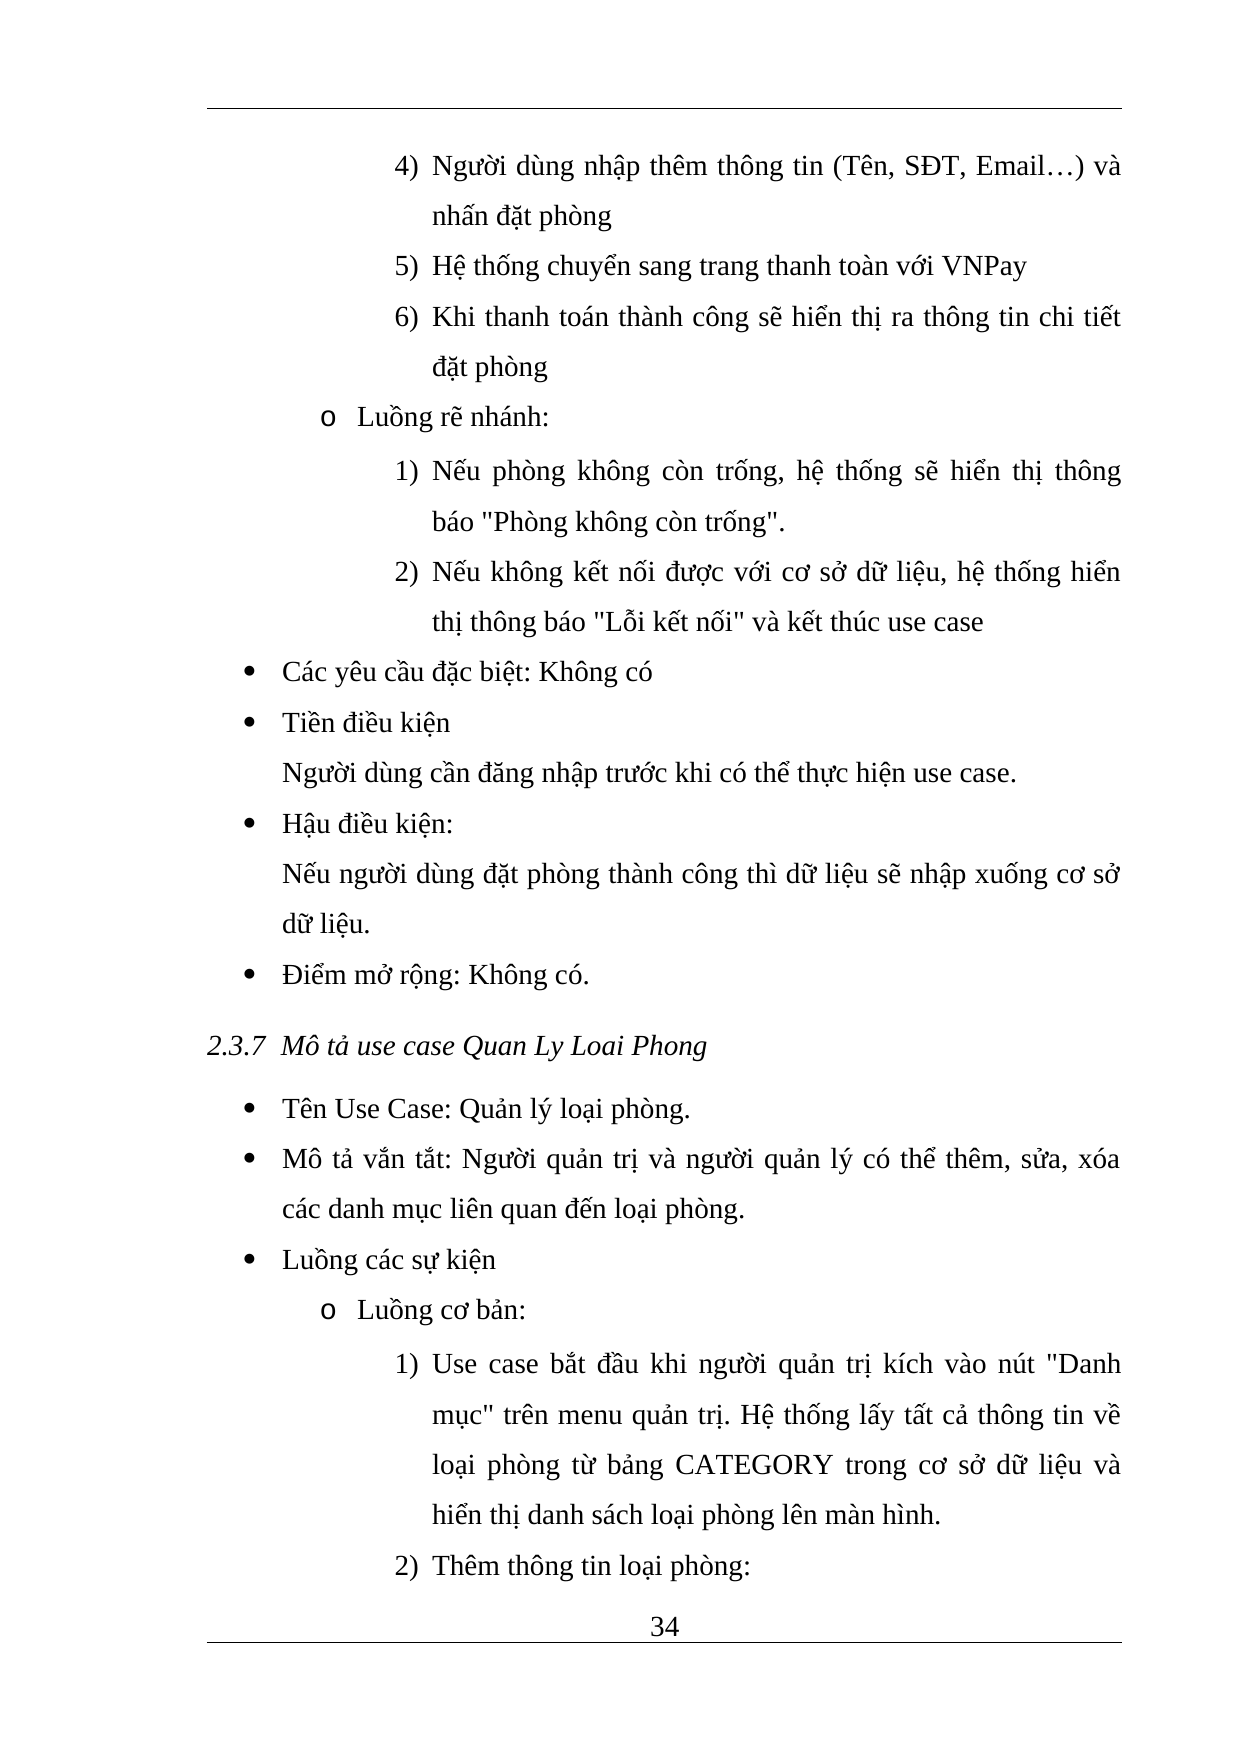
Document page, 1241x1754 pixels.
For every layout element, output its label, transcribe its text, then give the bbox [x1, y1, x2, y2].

list Use case bắt đầu khi người quản trị kích vào nút "Danh mục" trên menu quản trị. Hệ thống lấy tất cả thông tin về loại phòng từ bảng CATEGORY trong cơ sở dữ liệu và hiển thị danh sách loại phòng lên màn hình. [394, 1346, 1122, 1531]
list Luồng rẽ nhánh: [319, 399, 1122, 435]
list Hậu điều kiện: [244, 806, 1122, 839]
list Các yêu cầu đặc biệt: Không có [244, 654, 1122, 688]
list Điểm mở rộng: Không có. [244, 957, 1122, 990]
subtitle Mô tả use case Quan Ly Loai Phong [207, 1028, 1122, 1062]
list Thêm thông tin loại phòng: [394, 1548, 1122, 1581]
list Nếu phòng không còn trống, hệ thống sẽ hiển thị thông báo "Phòng không còn trống". [394, 453, 1122, 537]
list Người dùng nhập thêm thông tin (Tên, SĐT, Email…) và nhấn đặt phòng [394, 148, 1122, 232]
list Nếu người dùng đặt phòng thành công thì dữ liệu sẽ nhập xuống cơ sở dữ liệu. [282, 856, 1122, 940]
list Mô tả vắn tắt: Người quản trị và người quản lý có thể thêm, sửa, xóa các danh mục liên quan đến loại phòng. [244, 1141, 1122, 1225]
list Luồng các sự kiện [244, 1242, 1122, 1276]
list Người dùng cần đăng nhập trước khi có thể thực hiện use case. [282, 755, 1122, 789]
list Tiền điều kiện [244, 705, 1122, 739]
list Luồng cơ bản: [319, 1292, 1122, 1328]
list Nếu không kết nối được với cơ sở dữ liệu, hệ thống hiển thị thông báo "Lỗi kết nối" và kết thúc use case [394, 554, 1122, 638]
list Tên Use Case: Quản lý loại phòng. [244, 1091, 1122, 1124]
list Khi thanh toán thành công sẽ hiển thị ra thông tin chi tiết đặt phòng [394, 299, 1122, 382]
list Hệ thống chuyển sang trang thanh toàn với VNPay [394, 248, 1122, 282]
